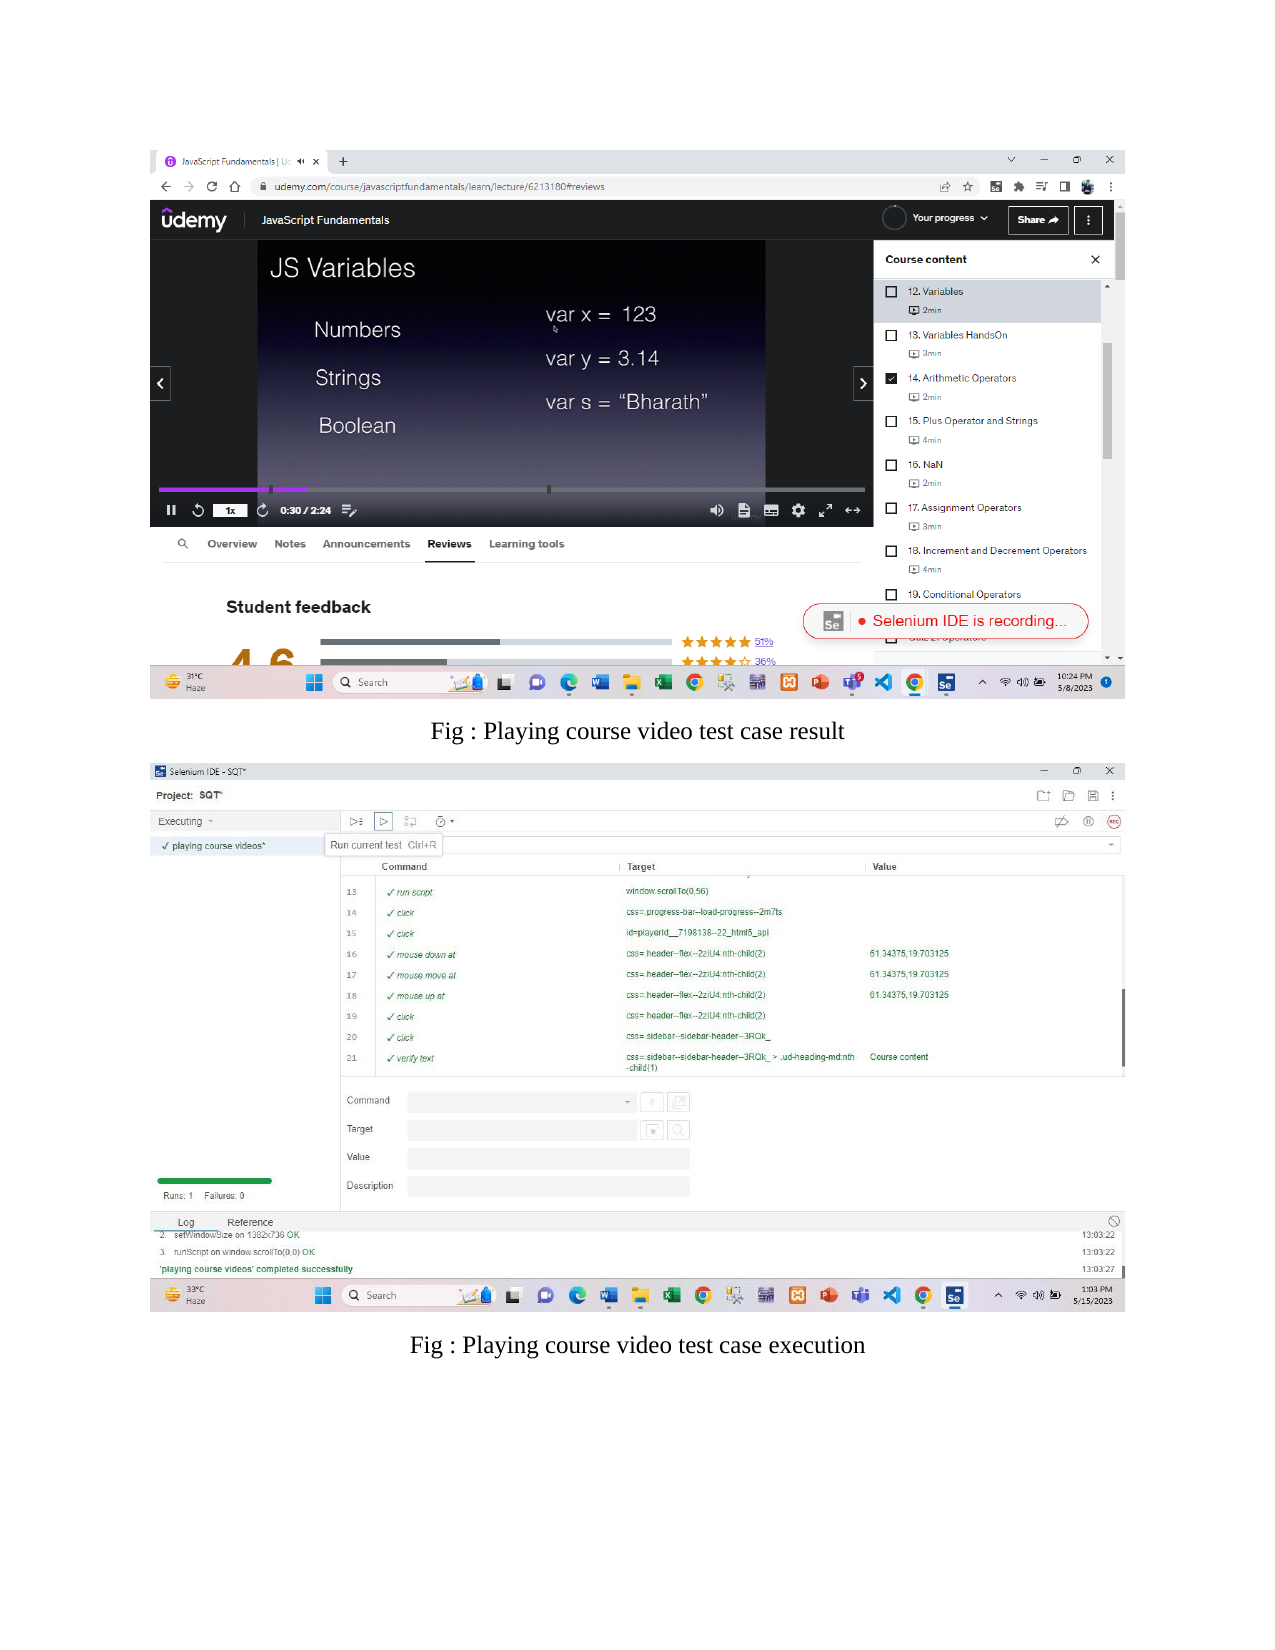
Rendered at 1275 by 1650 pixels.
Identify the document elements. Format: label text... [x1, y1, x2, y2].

text Fig : Playing course video test case result [150, 716, 1125, 745]
picture [150, 150, 1125, 699]
text Fig : Playing course video test case execution [150, 1330, 1125, 1359]
picture [150, 763, 1125, 1312]
